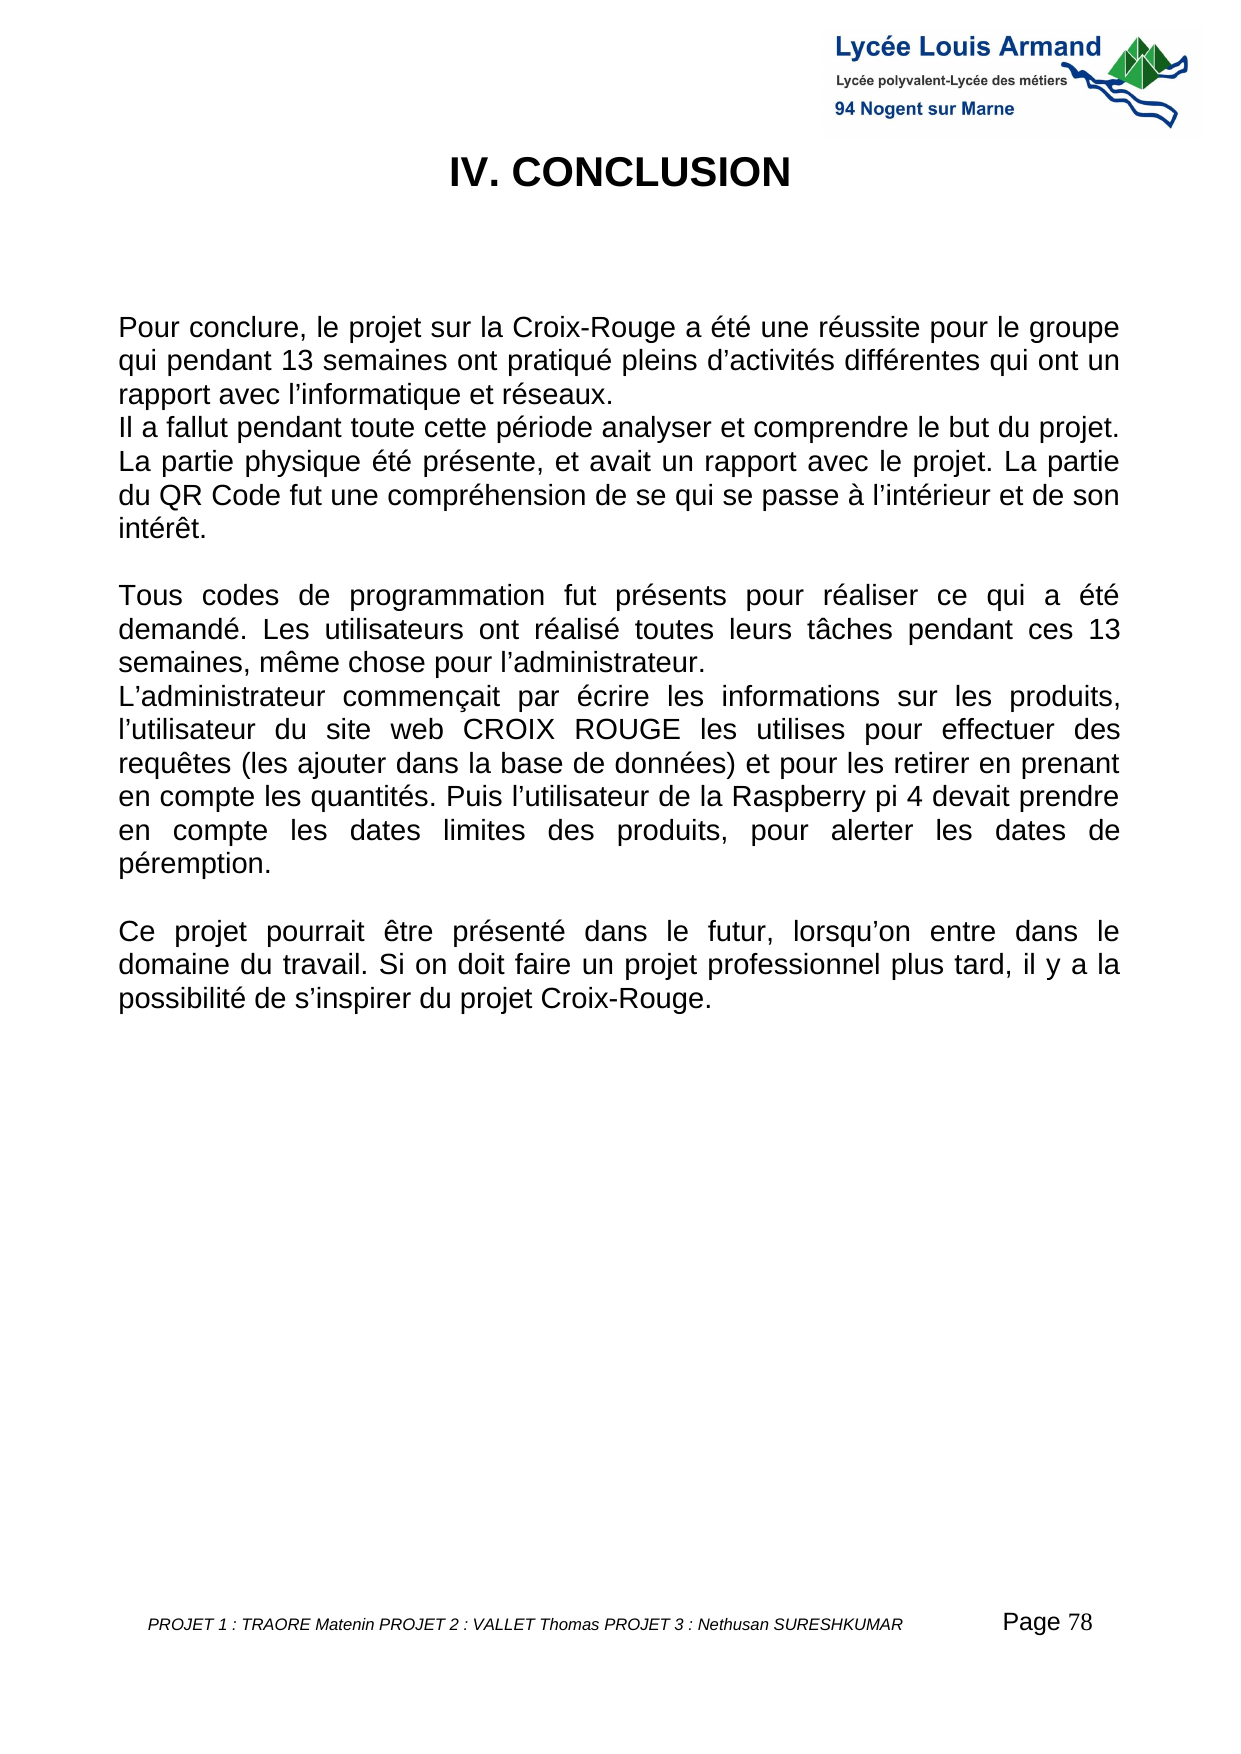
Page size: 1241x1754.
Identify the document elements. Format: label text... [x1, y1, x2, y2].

text IV. CONCLUSION [118, 147, 1122, 195]
picture [821, 26, 1204, 138]
text Pour conclure, le projet sur la Croix-Rouge a été une réussite pour le groupe qui pendant 13 semaines ont pratiqué pleins d’activités différentes qui ont un rapport avec l’informatique et réseaux. [118, 310, 1122, 410]
text L’administrateur commençait par écrire les informations sur les produits, l’utilisateur du site web CROIX ROUGE les utilises pour effectuer des requêtes (les ajouter dans la base de données) et pour les retirer en prenant en compte les quantités. Puis l’utilisateur de la Raspberry pi 4 devait prendre en compte les dates limites des produits, pour alerter les dates de péremption. [118, 679, 1122, 880]
text Il a fallut pendant toute cette période analyser et comprendre le but du projet. La partie physique été présente, et avait un rapport avec le projet. La partie du QR Code fut une compréhension de se qui se passe à l’intérieur et de son intérêt. [118, 410, 1122, 544]
text Tous codes de programmation fut présents pour réaliser ce qui a été demandé. Les utilisateurs ont réalisé toutes leurs tâches pendant ces 13 semaines, même chose pour l’administrateur. [118, 578, 1122, 679]
text Ce projet pourrait être présenté dans le futur, lorsqu’on entre dans le domaine du travail. Si on doit faire un projet professionnel plus tard, il y a la possibilité de s’inspirer du projet Croix-Rouge. [118, 913, 1122, 1014]
